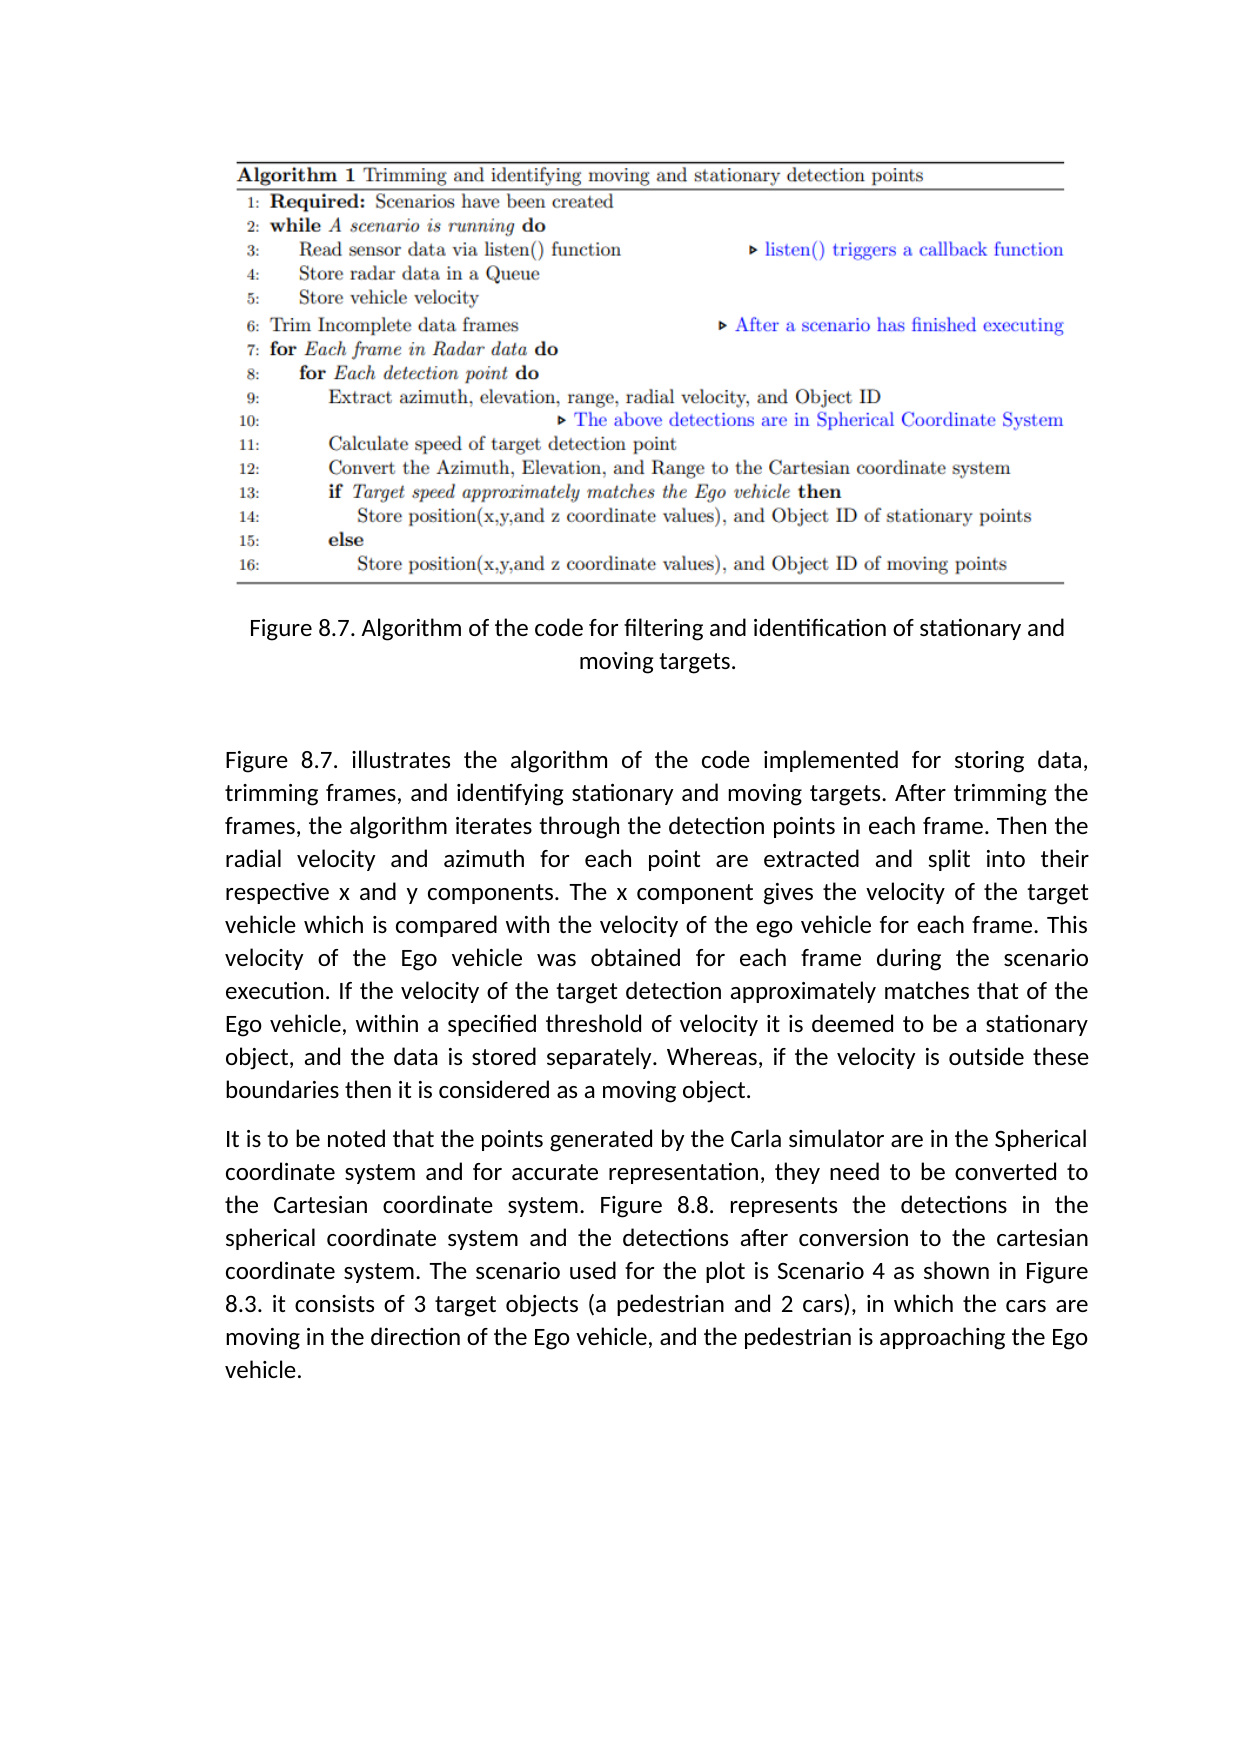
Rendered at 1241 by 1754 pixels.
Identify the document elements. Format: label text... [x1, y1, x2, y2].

text Figure 8.7. Algorithm of the code for filtering and identification of stationary and moving targets. [225, 613, 1090, 676]
picture [225, 150, 1083, 594]
text It is to be noted that the points generated by the Carla simulator are in the Spherical coordinate system and for accurate representation, they need to be converted to the Cartesian coordinate system. Figure 8.8. represents the detections in the spherical coordinate system and the detections after conversion to the cartesian coordinate system. The scenario used for the plot is Scenario 4 as shown in Figure 8.3. it consists of 3 target objects (a pedestrian and 2 cars), in which the cars are moving in the direction of the Ego vehicle, and the pedestrian is approaching the Ego vehicle. [225, 1123, 1090, 1384]
text Figure 8.7. illustrates the algorithm of the code implemented for storing data, trimming frames, and identifying stationary and moving targets. After trimming the frames, the algorithm iterates through the detection points in each frame. Then the radial velocity and azimuth for each point are extracted and split into their respective x and y components. The x component gives the velocity of the target vehicle which is compared with the velocity of the ego vehicle for each frame. This velocity of the Ego vehicle was obtained for each frame during the scenario execution. If the velocity of the target detection approximately matches that of the Ego vehicle, within a specified threshold of velocity it is deemed to be a stationary object, and the data is stored separately. Whereas, if the velocity is outside these boundaries then it is considered as a moving object. [225, 745, 1090, 1104]
